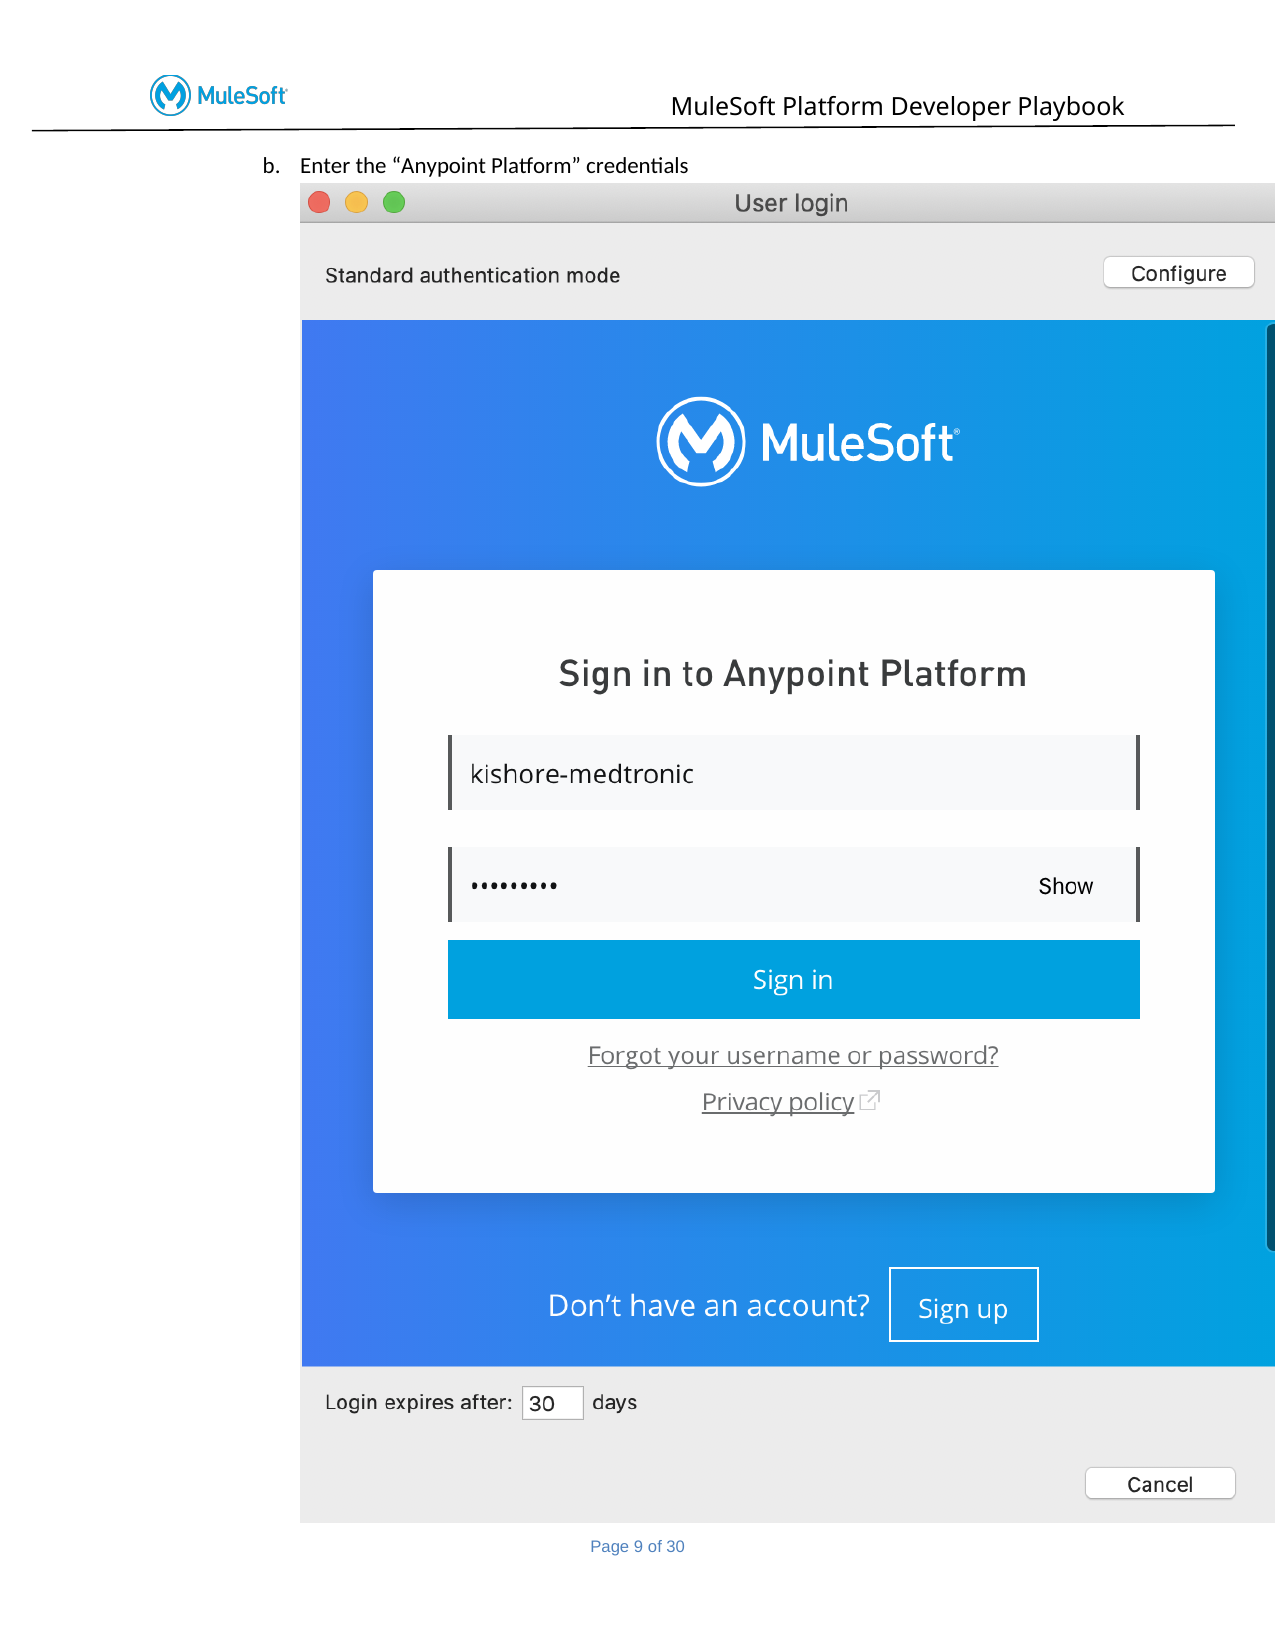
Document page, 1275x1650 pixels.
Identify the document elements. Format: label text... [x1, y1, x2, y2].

picture [178, 75, 288, 116]
picture [150, 75, 161, 87]
picture [300, 183, 1275, 1523]
picture [152, 77, 188, 114]
picture [150, 103, 163, 116]
